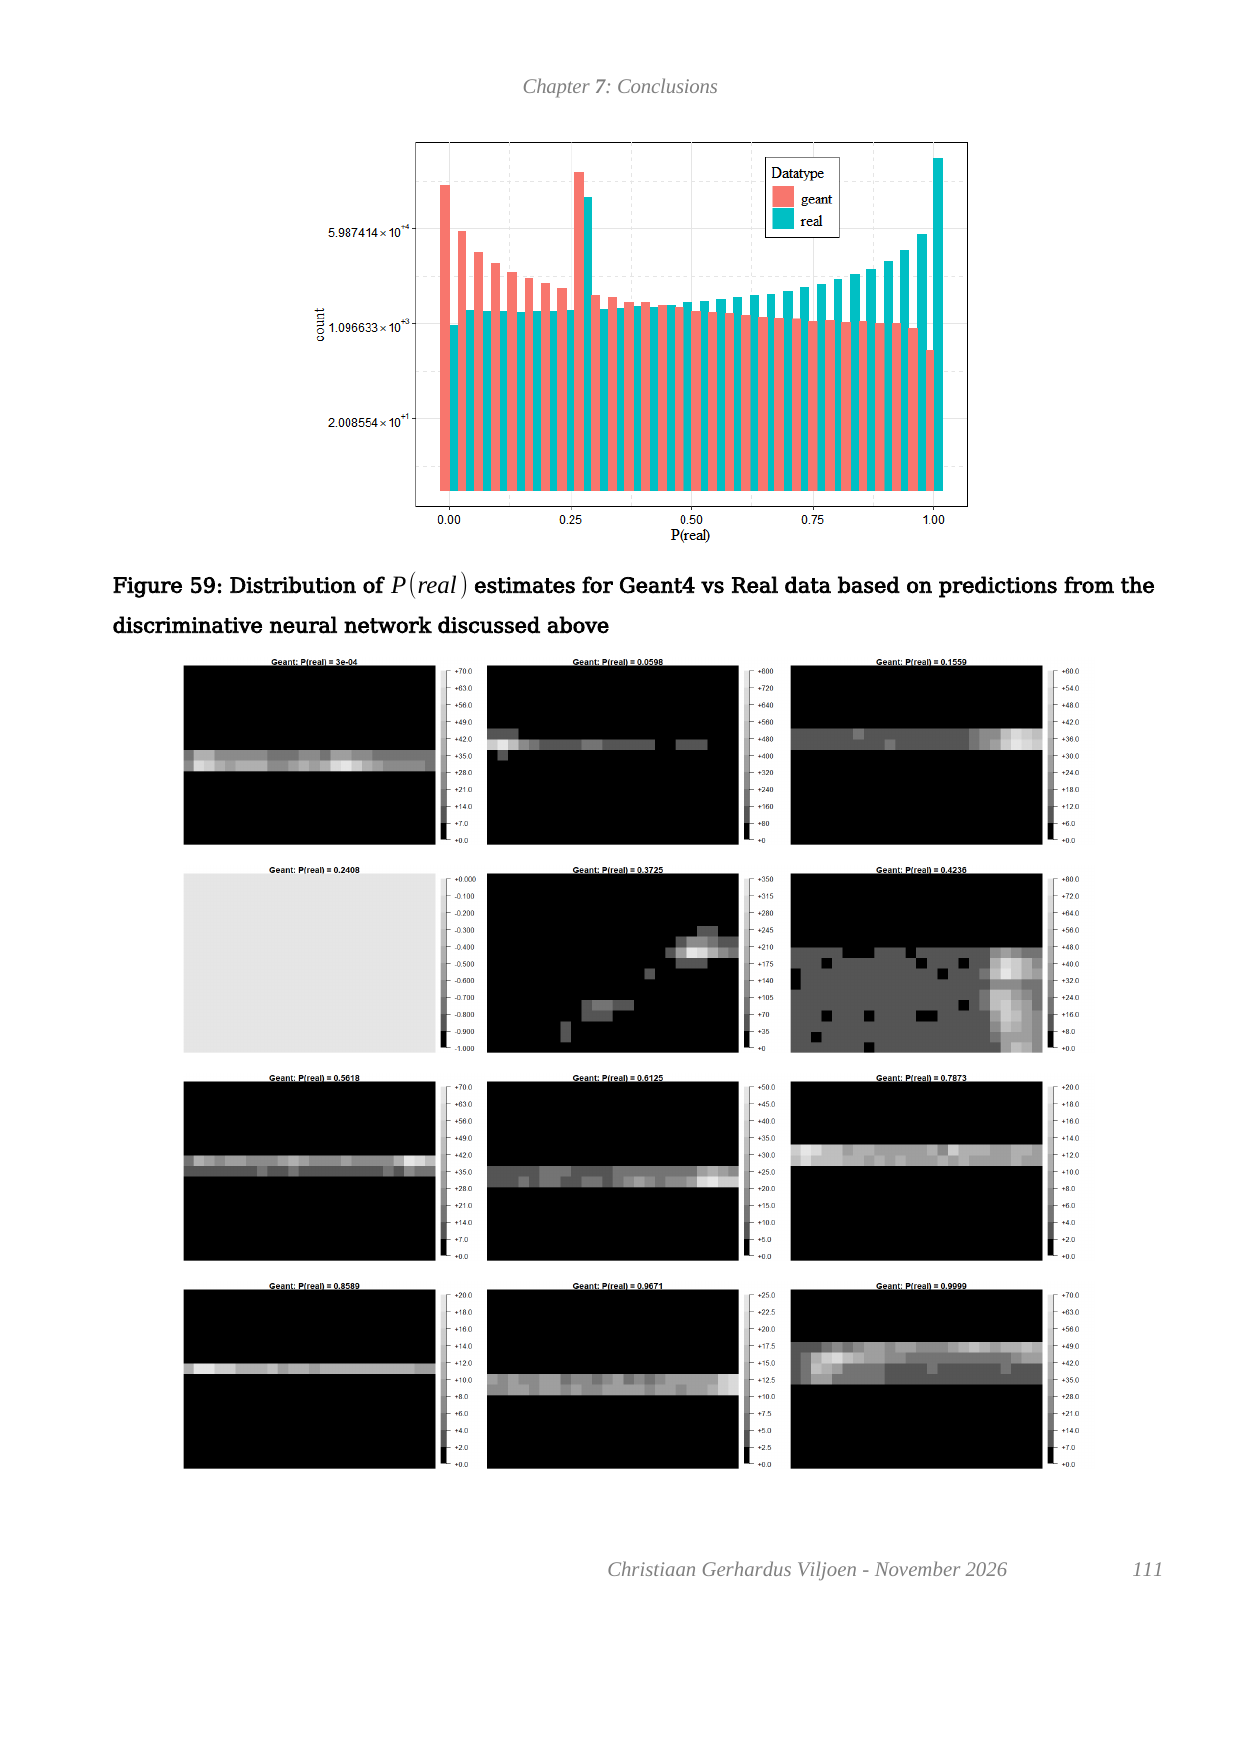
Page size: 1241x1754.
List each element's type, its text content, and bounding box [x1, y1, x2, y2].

text Figure 59: Distribution of estimates for Geant4 vs Real data based on predictions from the discriminative neural network discussed above [112, 569, 1165, 637]
picture [183, 1281, 1095, 1469]
picture [304, 135, 974, 549]
picture [183, 657, 1095, 845]
picture [183, 865, 1095, 1053]
picture [183, 1073, 1095, 1261]
